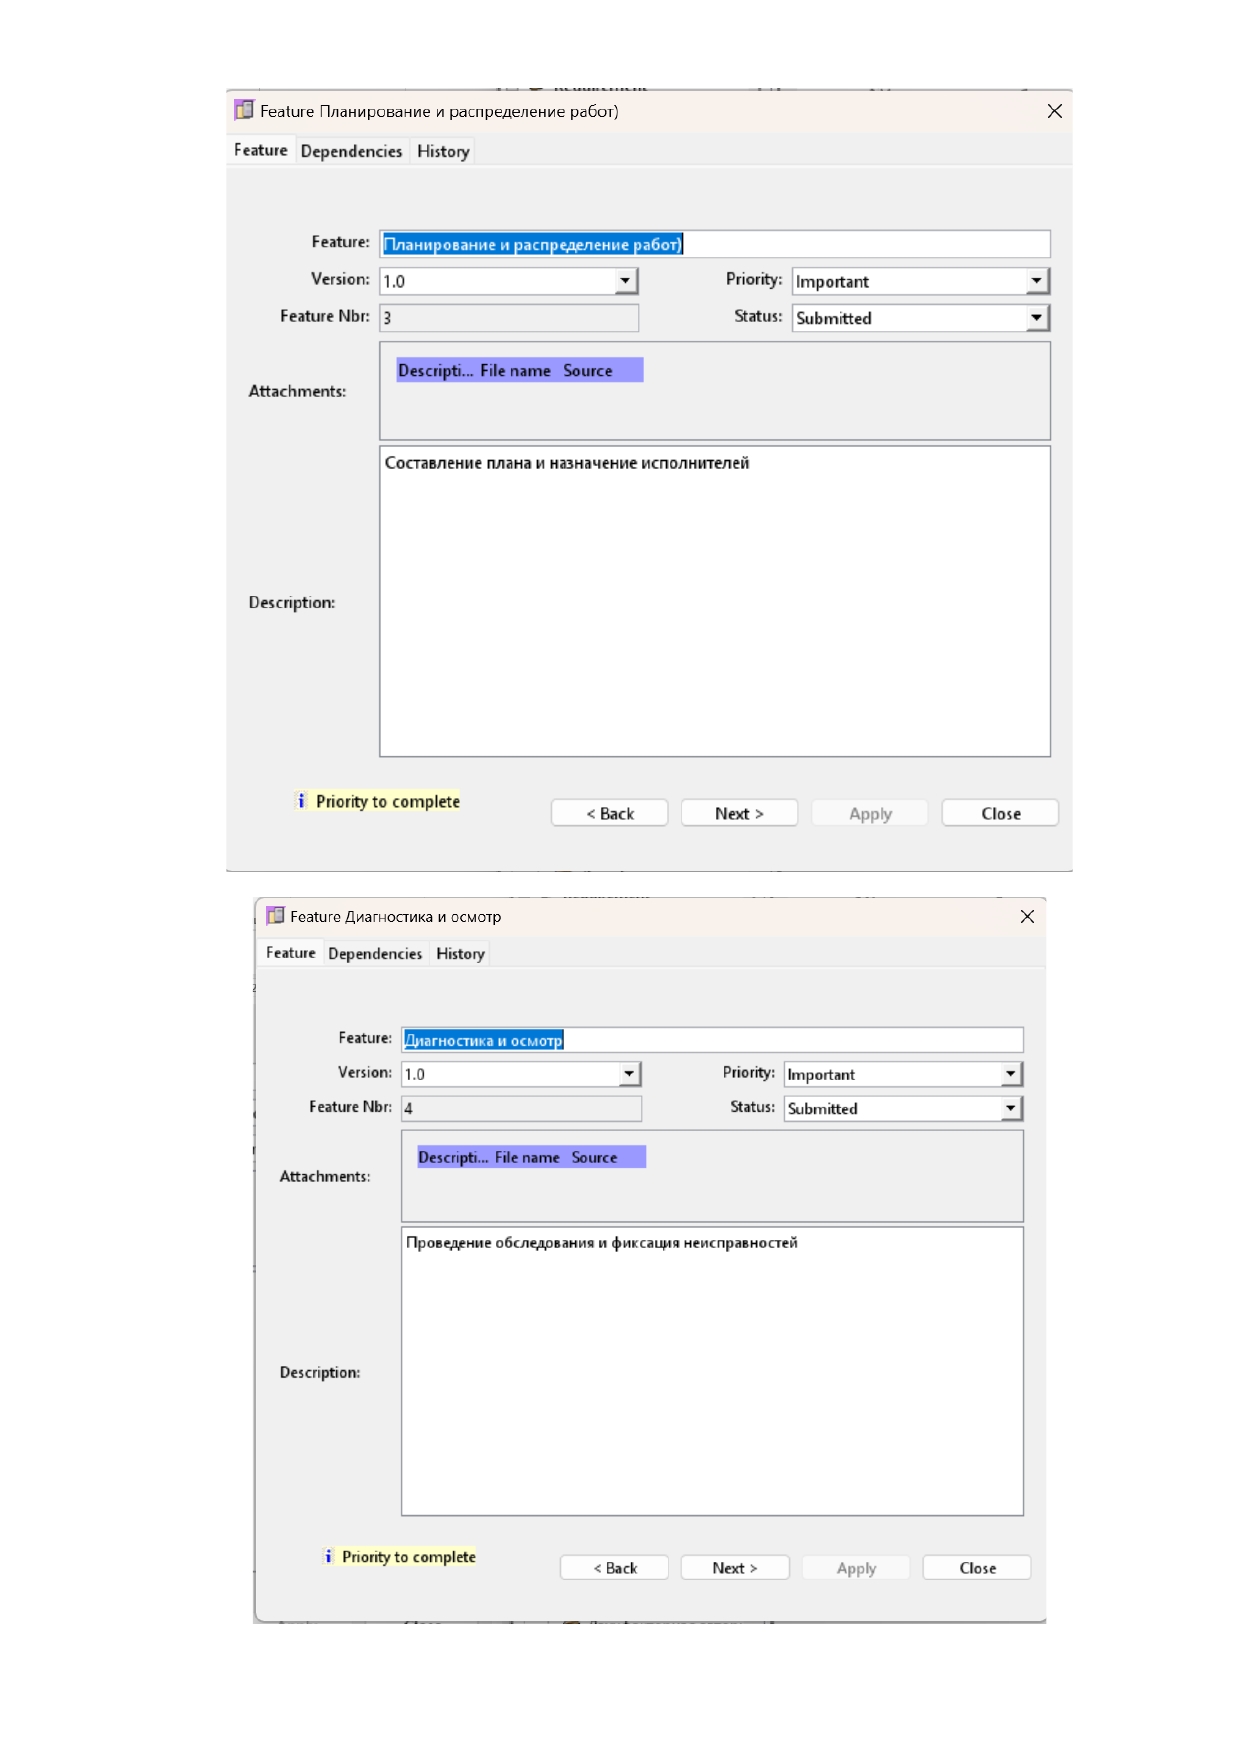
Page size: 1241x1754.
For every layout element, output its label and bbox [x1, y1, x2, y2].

picture [226, 88, 1073, 872]
picture [252, 897, 1047, 1624]
